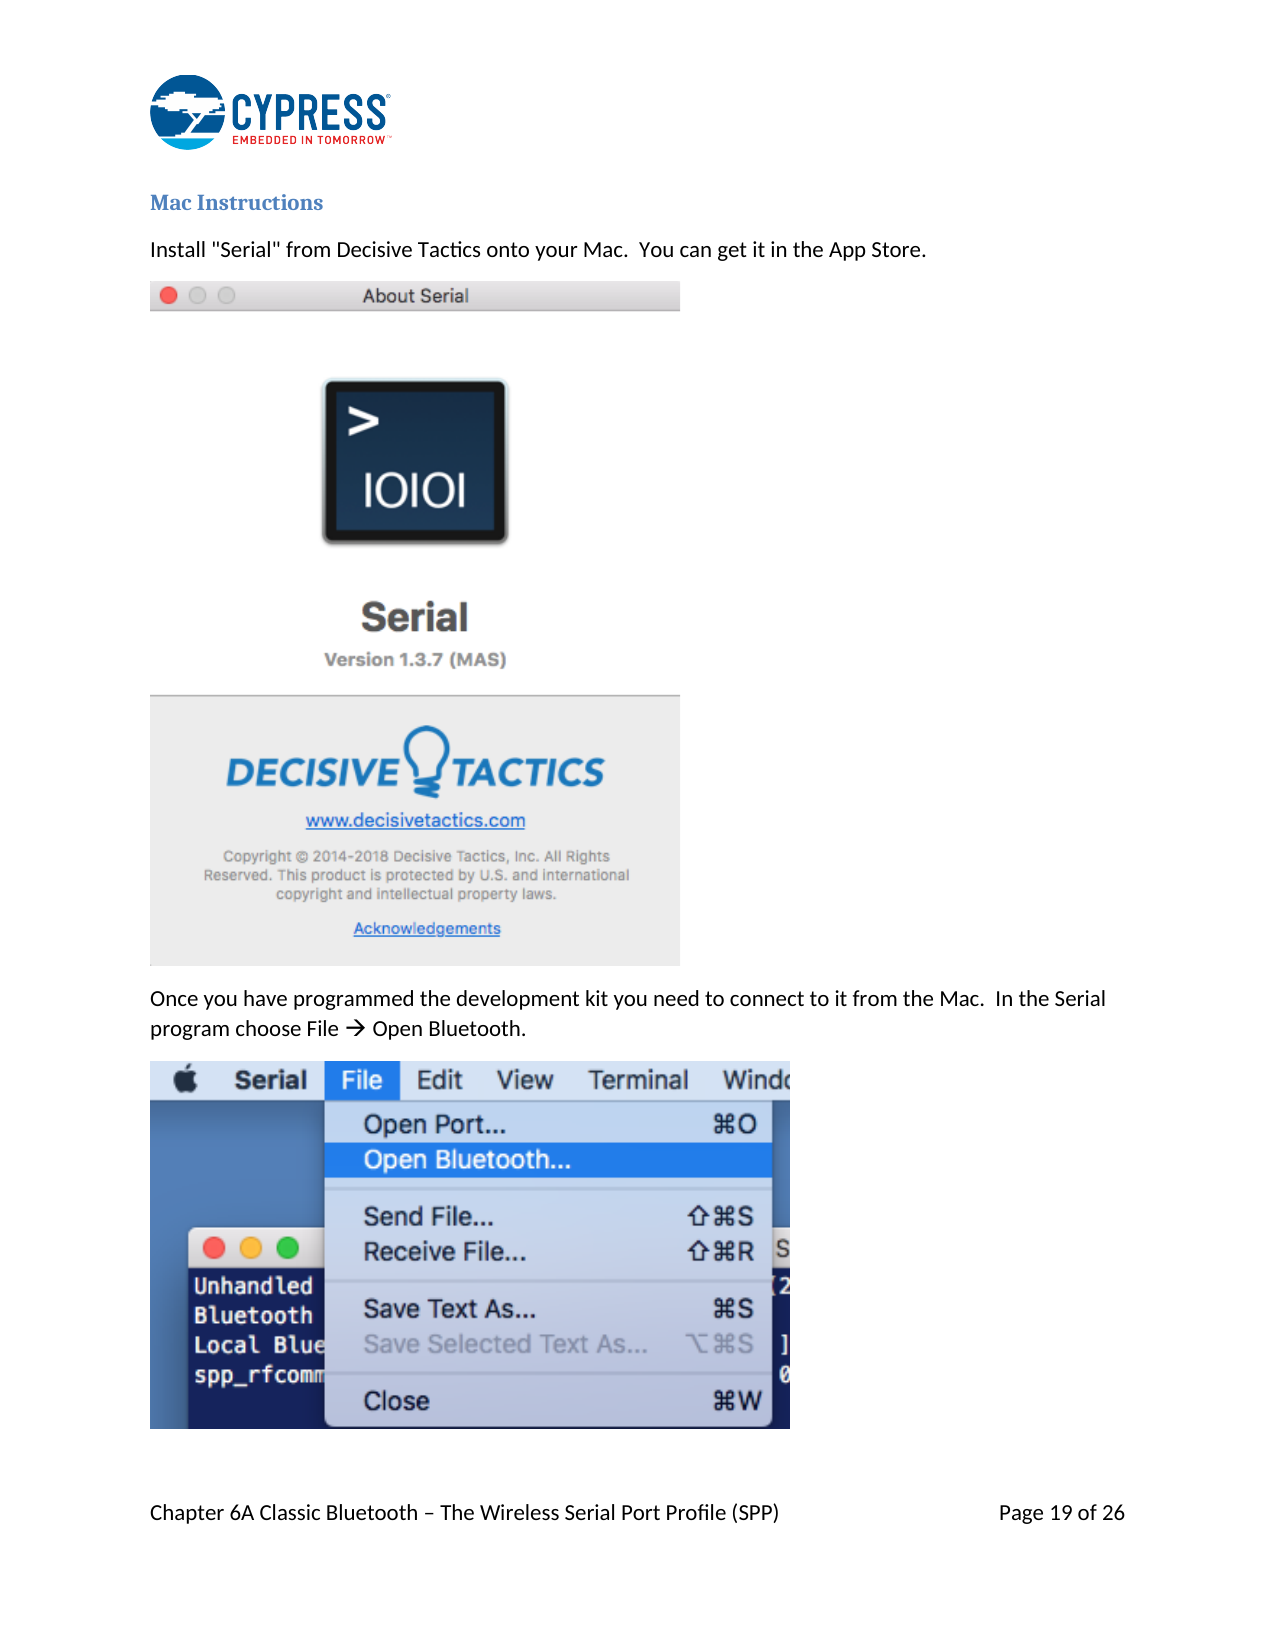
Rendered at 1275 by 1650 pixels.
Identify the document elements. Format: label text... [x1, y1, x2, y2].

subtitle Mac Instructions [150, 189, 1125, 216]
text Install "Serial" from Decisive Tactics onto your Mac. You can get it in the App Store. [150, 235, 1125, 263]
picture [150, 75, 392, 150]
text Once you have programmed the development kit you need to connect to it from the Mac. In the Serial program choose File Open Bluetooth. [150, 984, 1125, 1042]
picture [150, 1061, 790, 1429]
picture [150, 281, 681, 966]
